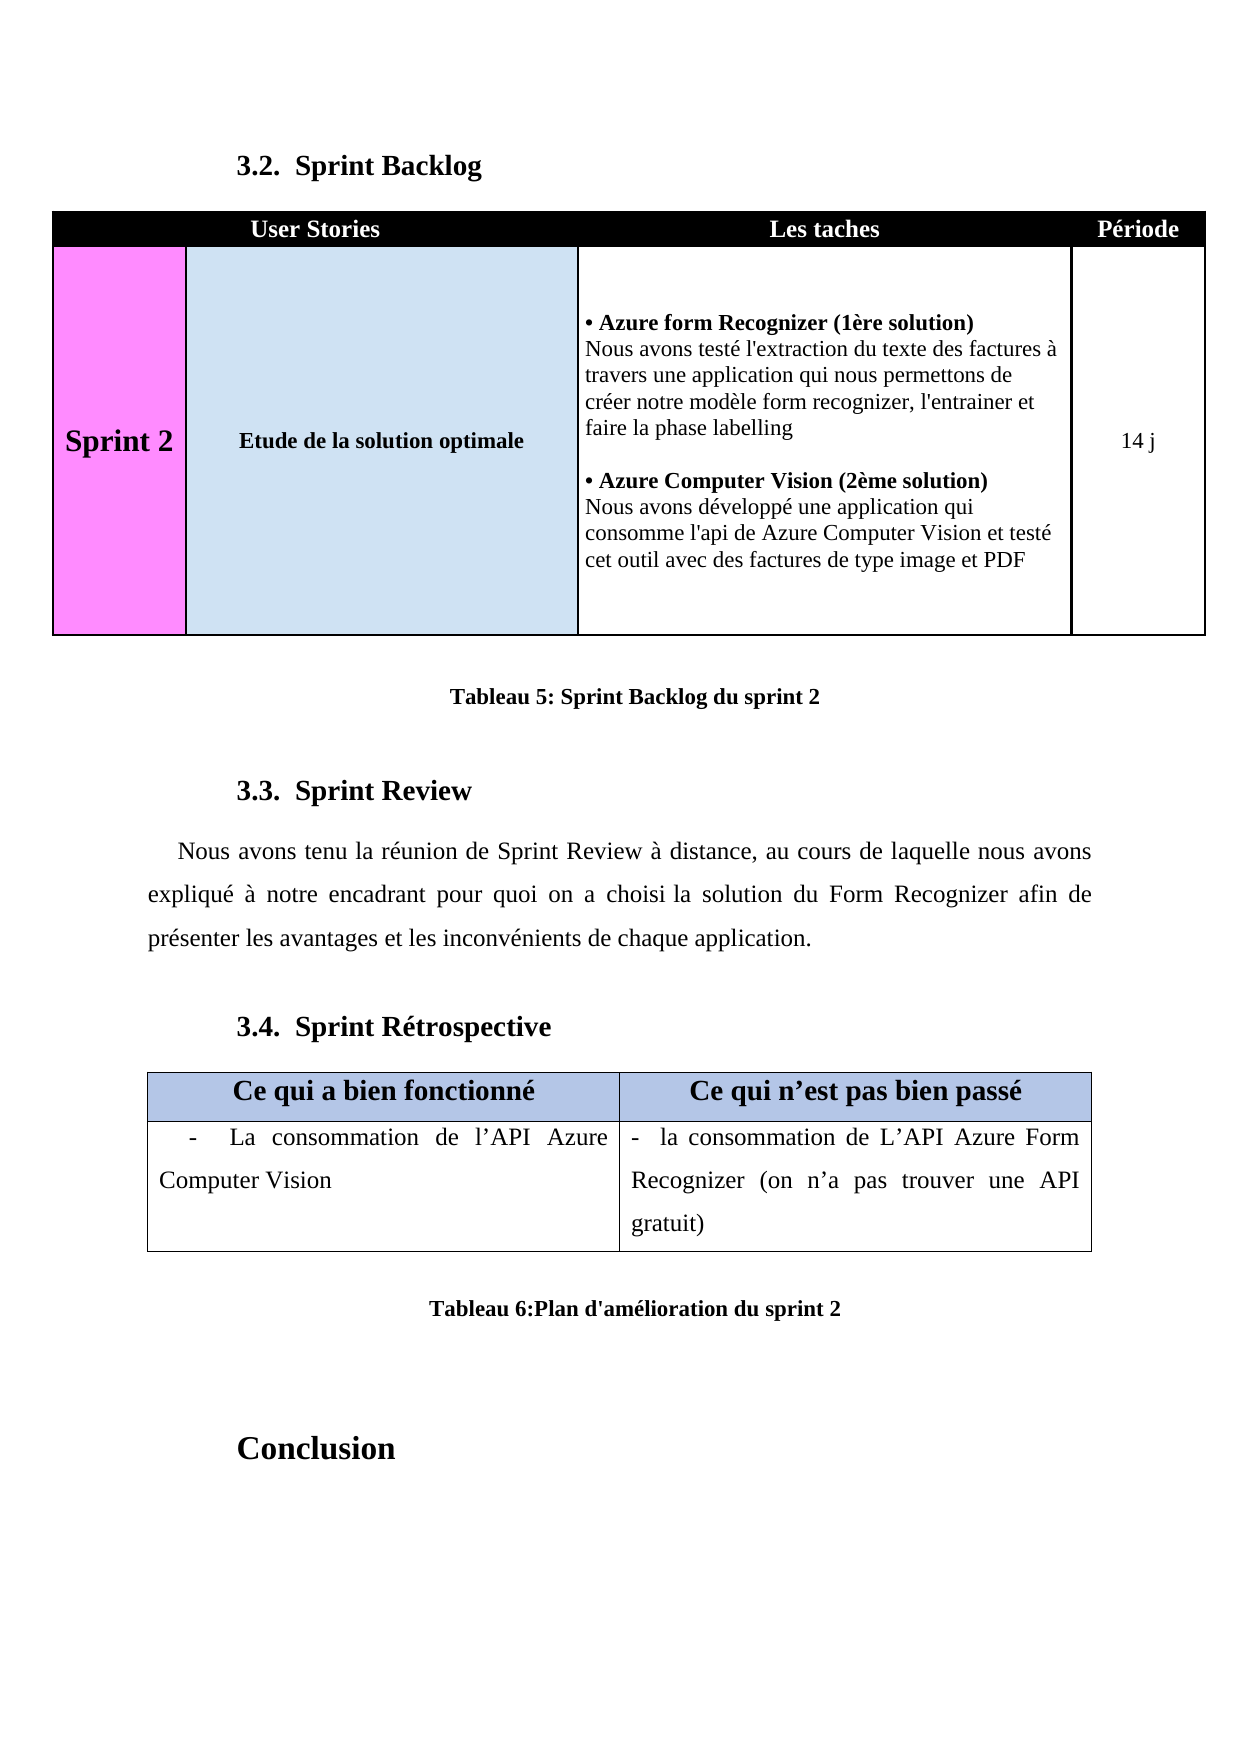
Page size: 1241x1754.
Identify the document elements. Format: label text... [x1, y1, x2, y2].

subtitle 3.2. Sprint Backlog [148, 148, 1092, 181]
table_header Les taches [579, 213, 1070, 245]
table_header User Stories [54, 213, 577, 245]
table_cell - la consommation de L’API Azure Form Recognizer (on n’a pas trouver une API gratuit) [620, 1122, 1091, 1251]
text Tableau 5: Sprint Backlog du sprint 2 [148, 683, 1092, 709]
table_cell - La consommation de l’API Azure Computer Vision [148, 1122, 619, 1251]
subtitle 3.3. Sprint Review [148, 773, 1092, 807]
table_cell Sprint 2 [54, 247, 185, 634]
text Tableau 6:Plan d'amélioration du sprint 2 [148, 1295, 1092, 1321]
subtitle 3.4. Sprint Rétrospective [148, 1009, 1092, 1042]
table_cell 14 j [1073, 247, 1204, 634]
table_header Période [1073, 213, 1204, 245]
table_header Ce qui a bien fonctionné [148, 1073, 619, 1121]
subtitle Conclusion [148, 1428, 1092, 1467]
text Nous avons tenu la réunion de Sprint Review à distance, au cours de laquelle nous avons expliqué à notre encadrant pour quoi on a choisi la solution du Form Recognizer afin de présenter les avantages et les inconvénients de chaque application. [148, 836, 1092, 951]
table_cell Etude de la solution optimale [187, 247, 577, 634]
table_header Ce qui n’est pas bien passé [620, 1073, 1091, 1121]
table_cell • Azure form Recognizer (1ère solution) Nous avons testé l'extraction du texte des factures à travers une application qui nous permettons de créer notre modèle form recognizer, l'entrainer et faire la phase labelling • Azure Computer Vision (2ème solution) Nous avons développé une application qui consomme l'api de Azure Computer Vision et testé cet outil avec des factures de type image et PDF [579, 247, 1070, 634]
